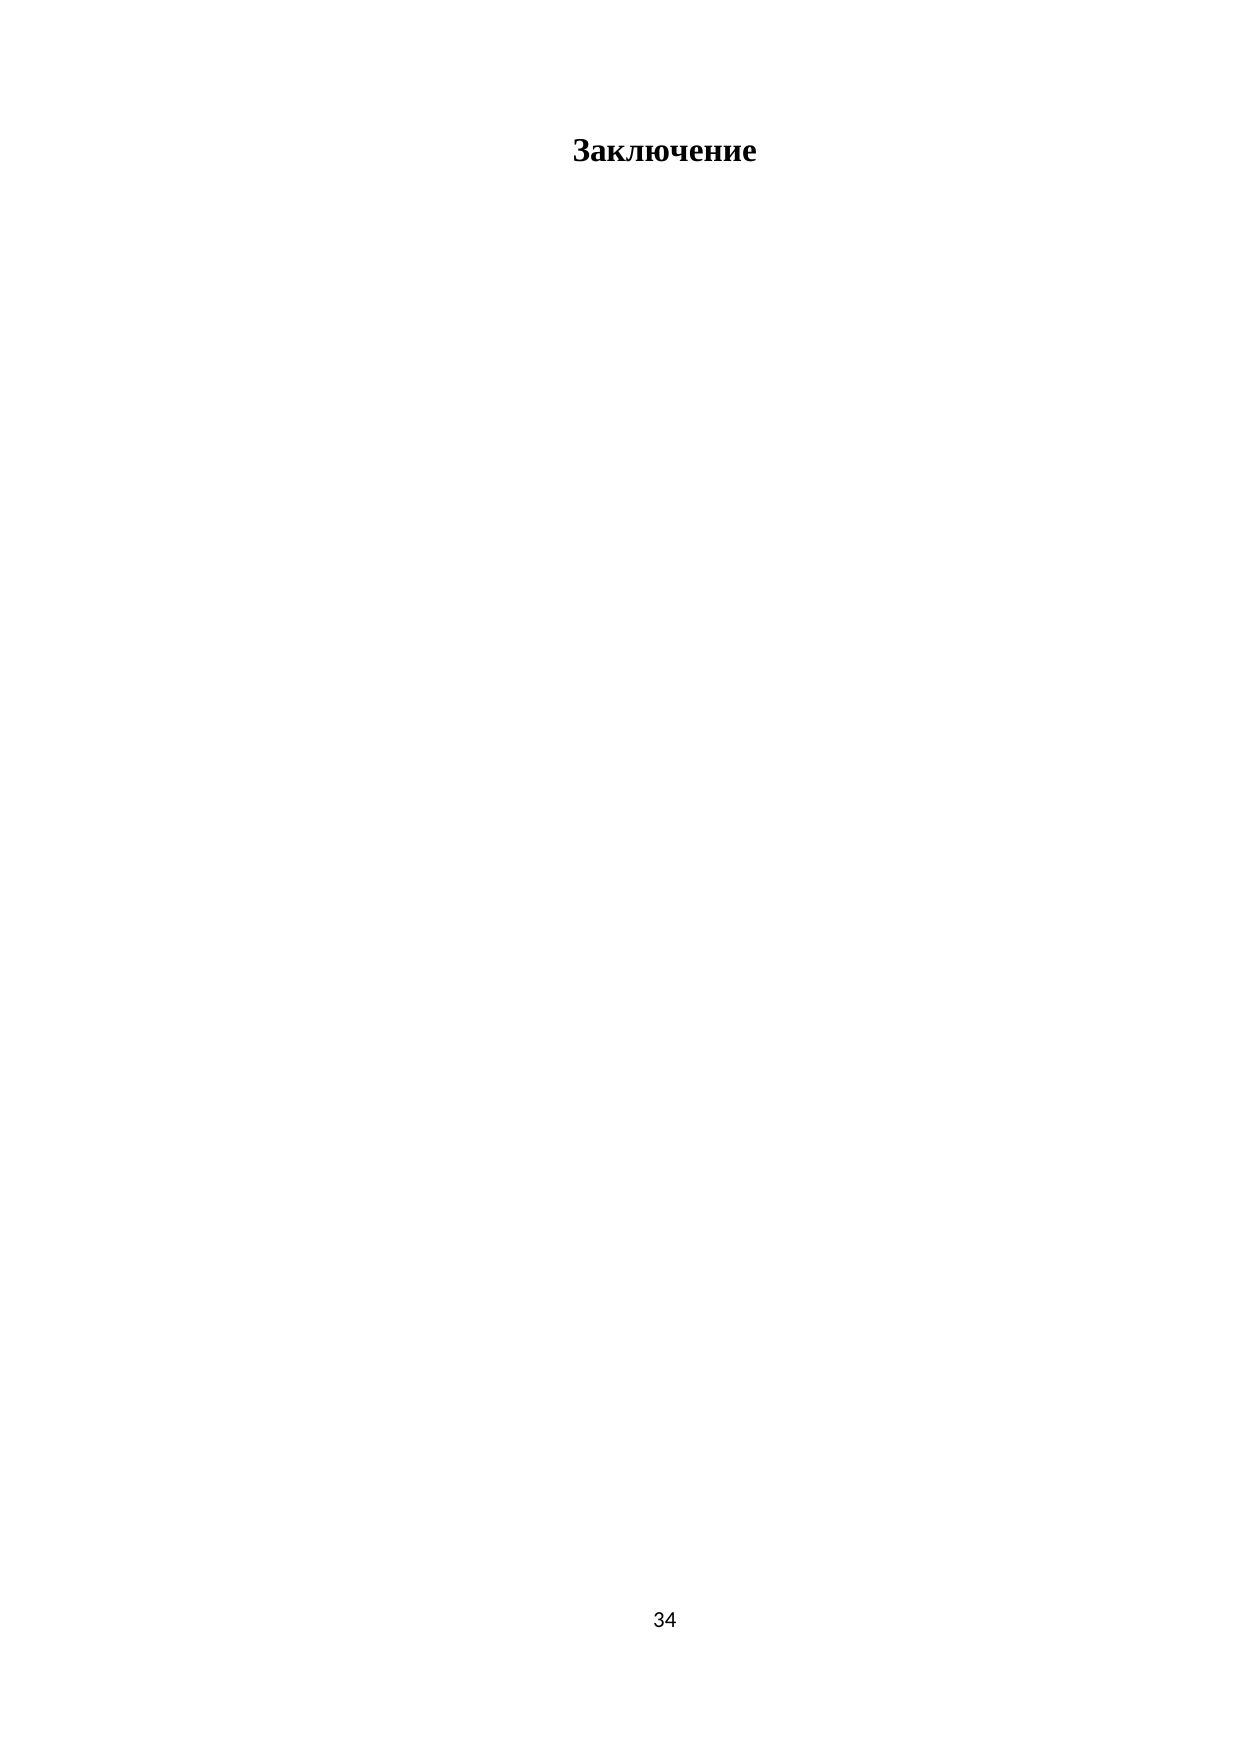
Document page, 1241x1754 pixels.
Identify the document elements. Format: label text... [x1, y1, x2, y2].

text Заключение [177, 131, 1152, 169]
